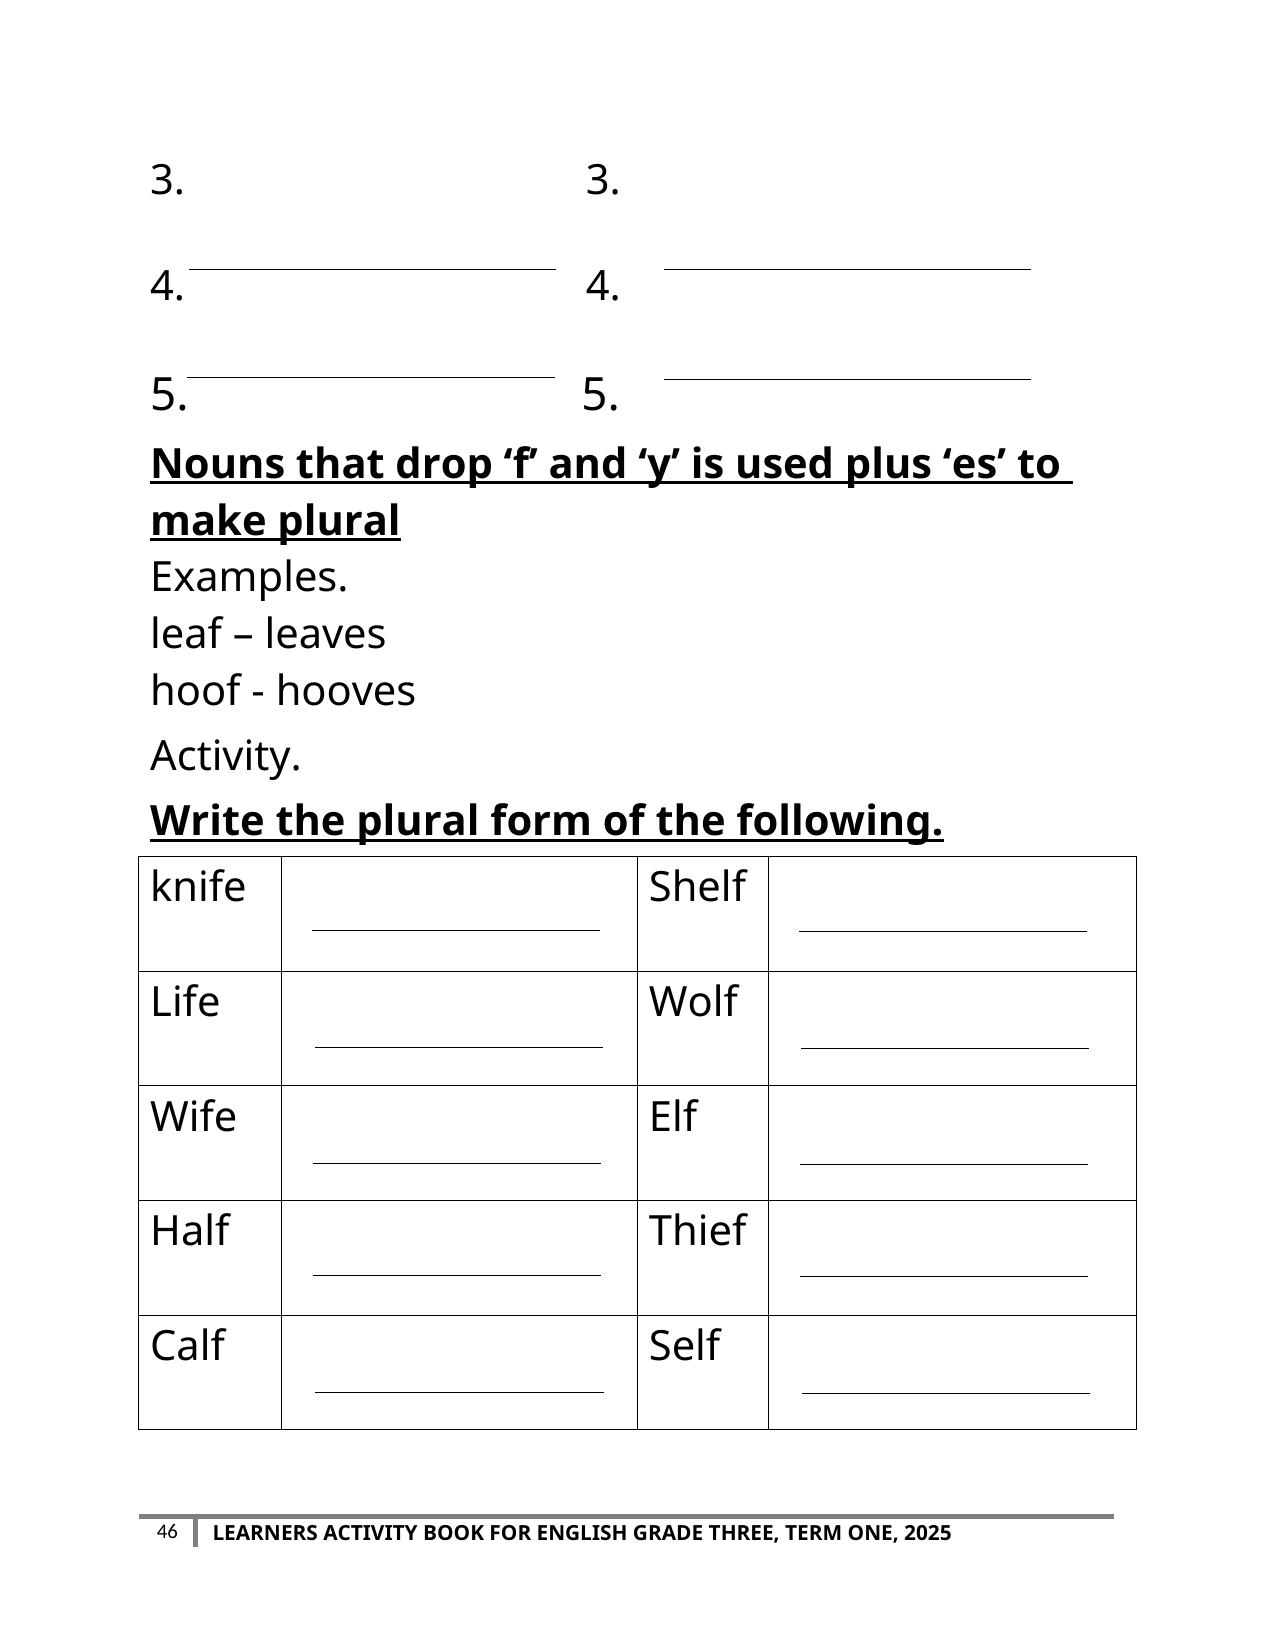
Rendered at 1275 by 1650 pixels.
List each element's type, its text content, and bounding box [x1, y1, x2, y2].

table_cell [769, 1316, 1136, 1429]
table_cell [769, 1201, 1136, 1314]
table_cell Thief [638, 1201, 768, 1314]
table_header [769, 857, 1136, 971]
text Nouns that drop ‘f’ and ‘y’ is used plus ‘es’ to make plural [150, 433, 1125, 547]
table_cell [282, 972, 637, 1085]
text Activity. [150, 726, 1125, 783]
table_cell [282, 1086, 637, 1200]
table_header knife [139, 857, 281, 971]
table_cell Half [139, 1201, 281, 1314]
table_cell Calf [139, 1316, 281, 1429]
text 3. 3. [150, 150, 1125, 207]
table_cell [769, 972, 1136, 1085]
text leaf – leaves [150, 604, 1125, 661]
text 4. 4. [150, 256, 1125, 313]
table_header [282, 857, 637, 971]
table_cell Wife [139, 1086, 281, 1200]
table_cell Elf [638, 1086, 768, 1200]
table_cell Wolf [638, 972, 768, 1085]
table_header Shelf [638, 857, 768, 971]
text hoof - hooves [150, 661, 1125, 717]
table_cell Self [638, 1316, 768, 1429]
text 5. 5. [150, 362, 1125, 424]
text Write the plural form of the following. [150, 791, 1125, 848]
table_cell [282, 1316, 637, 1429]
table_cell [282, 1201, 637, 1314]
text Examples. [150, 547, 1125, 604]
table_cell Life [139, 972, 281, 1085]
table_cell [769, 1086, 1136, 1200]
